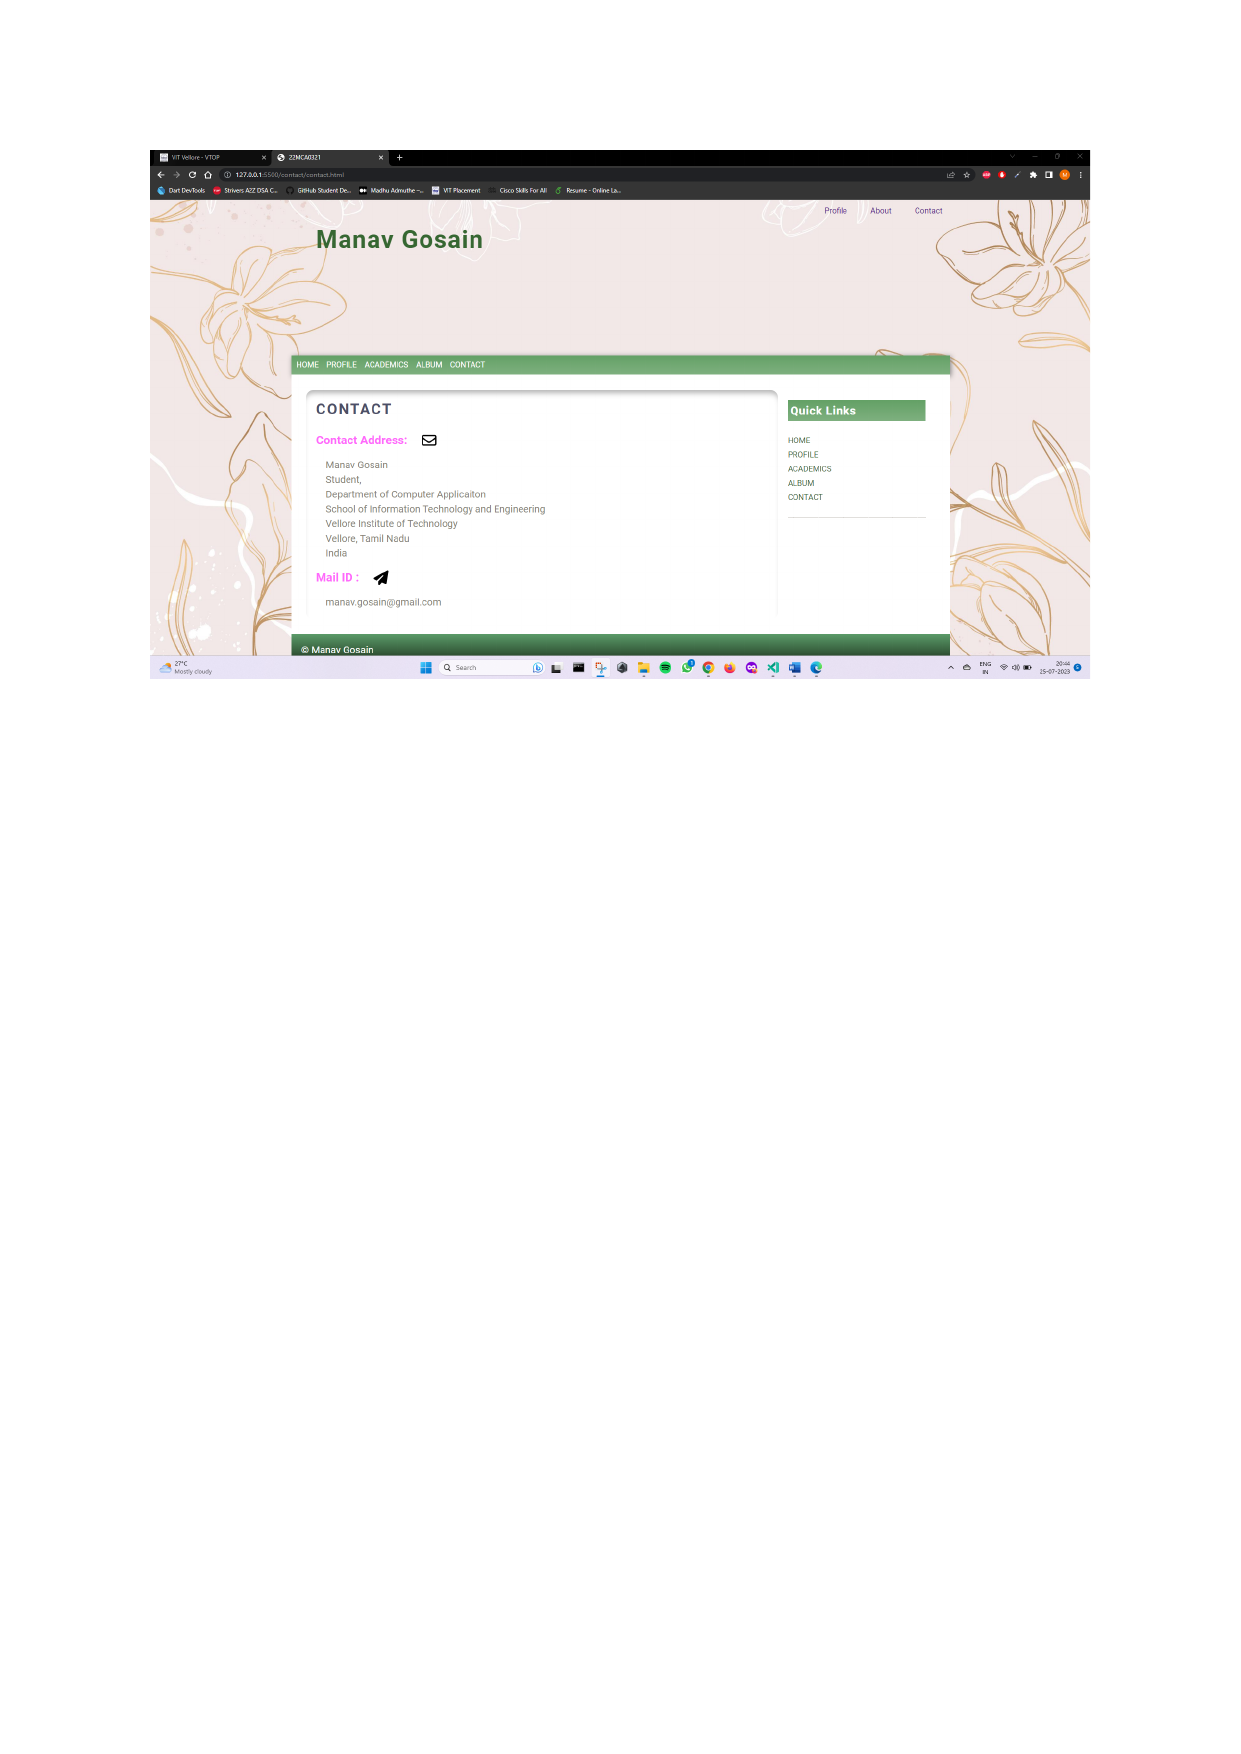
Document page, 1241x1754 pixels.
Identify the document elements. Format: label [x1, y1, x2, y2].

picture [150, 150, 1091, 679]
